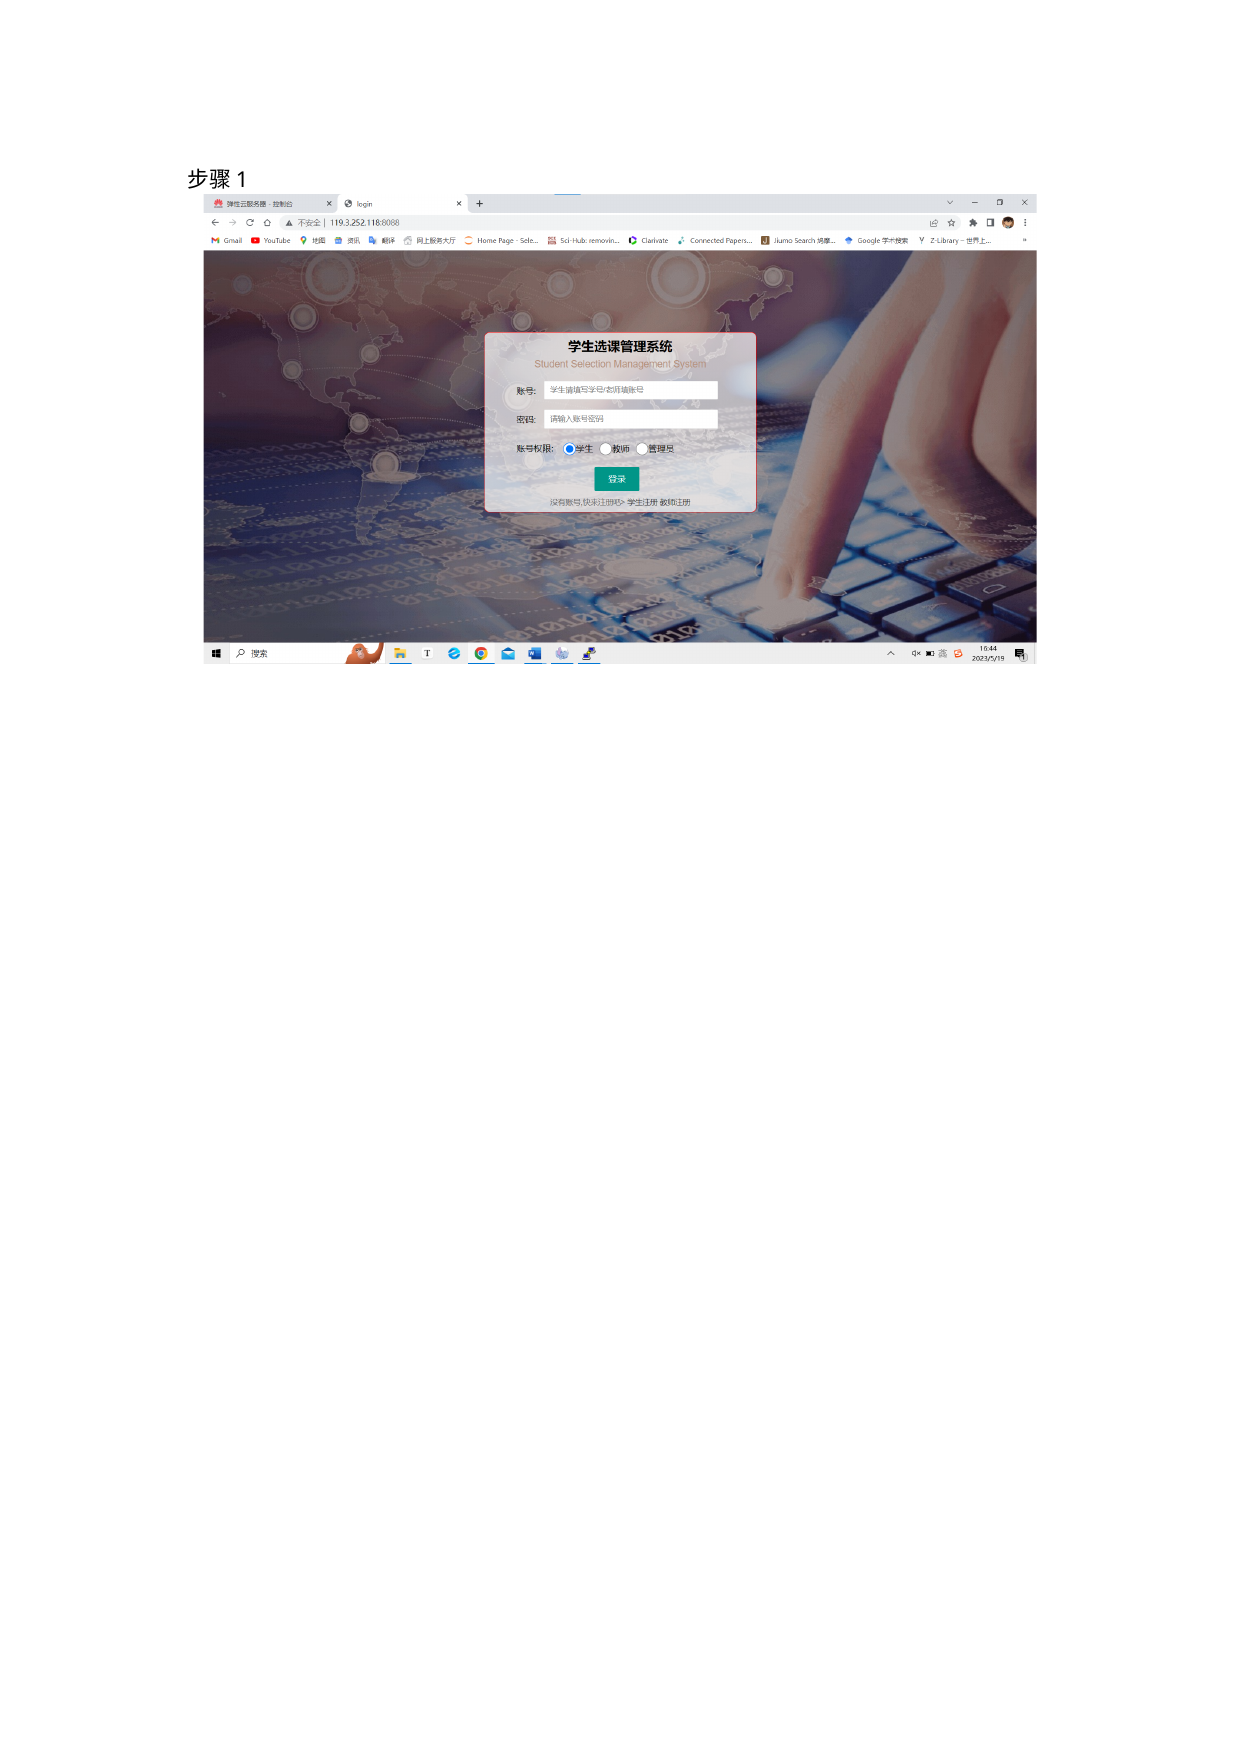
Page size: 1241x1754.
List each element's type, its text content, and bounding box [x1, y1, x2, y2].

text 步骤1 [187, 162, 1053, 194]
picture [203, 194, 1037, 664]
